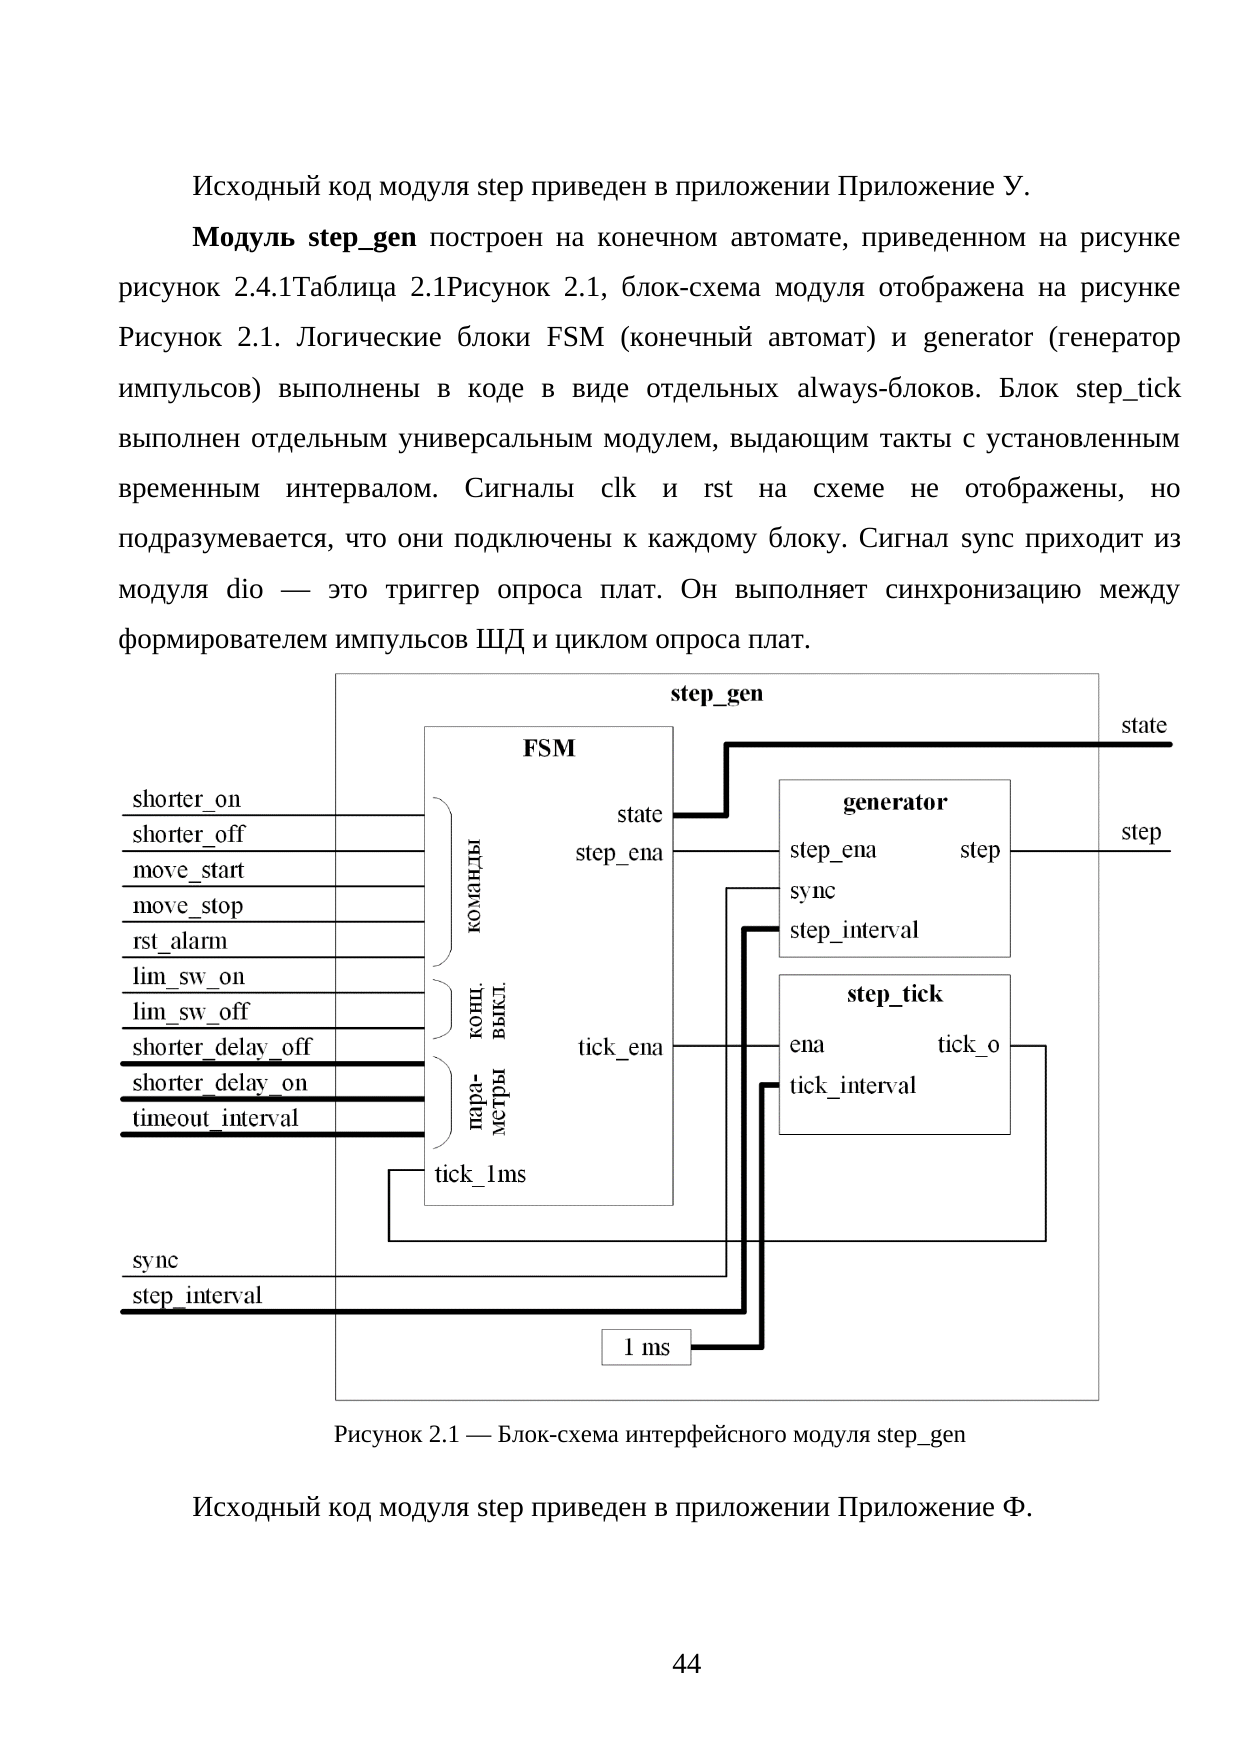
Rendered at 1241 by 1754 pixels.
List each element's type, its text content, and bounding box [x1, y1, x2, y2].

picture [119, 671, 1180, 1402]
text Модуль step_gen построен на конечном автомате, приведенном на рисунке рисунок 2.10, блок-схема модуля отображена на рисунке 2.11. Логические блоки FSM (конечный автомат) и generator (генератор импульсов) выполнены в коде в виде отдельных always-блоков. Блок step_tick выполнен отдельным универсальным модулем, выдающим такты с установленным временным интервалом. Сигналы clk и rst на схеме не отображены, но подразумевается, что они подключены к каждому блоку. Сигнал sync приходит из модуля dio — это триггер опроса плат. Он выполняет синхронизацию между формирователем импульсов ШД и циклом опроса плат. [118, 219, 1181, 655]
text Исходный код модуля step приведен в приложении У. [118, 168, 1181, 202]
text Исходный код модуля step приведен в приложении Ф. [118, 1489, 1181, 1522]
text — Блок-схема интерфейсного модуля step_gen [118, 1419, 1181, 1447]
